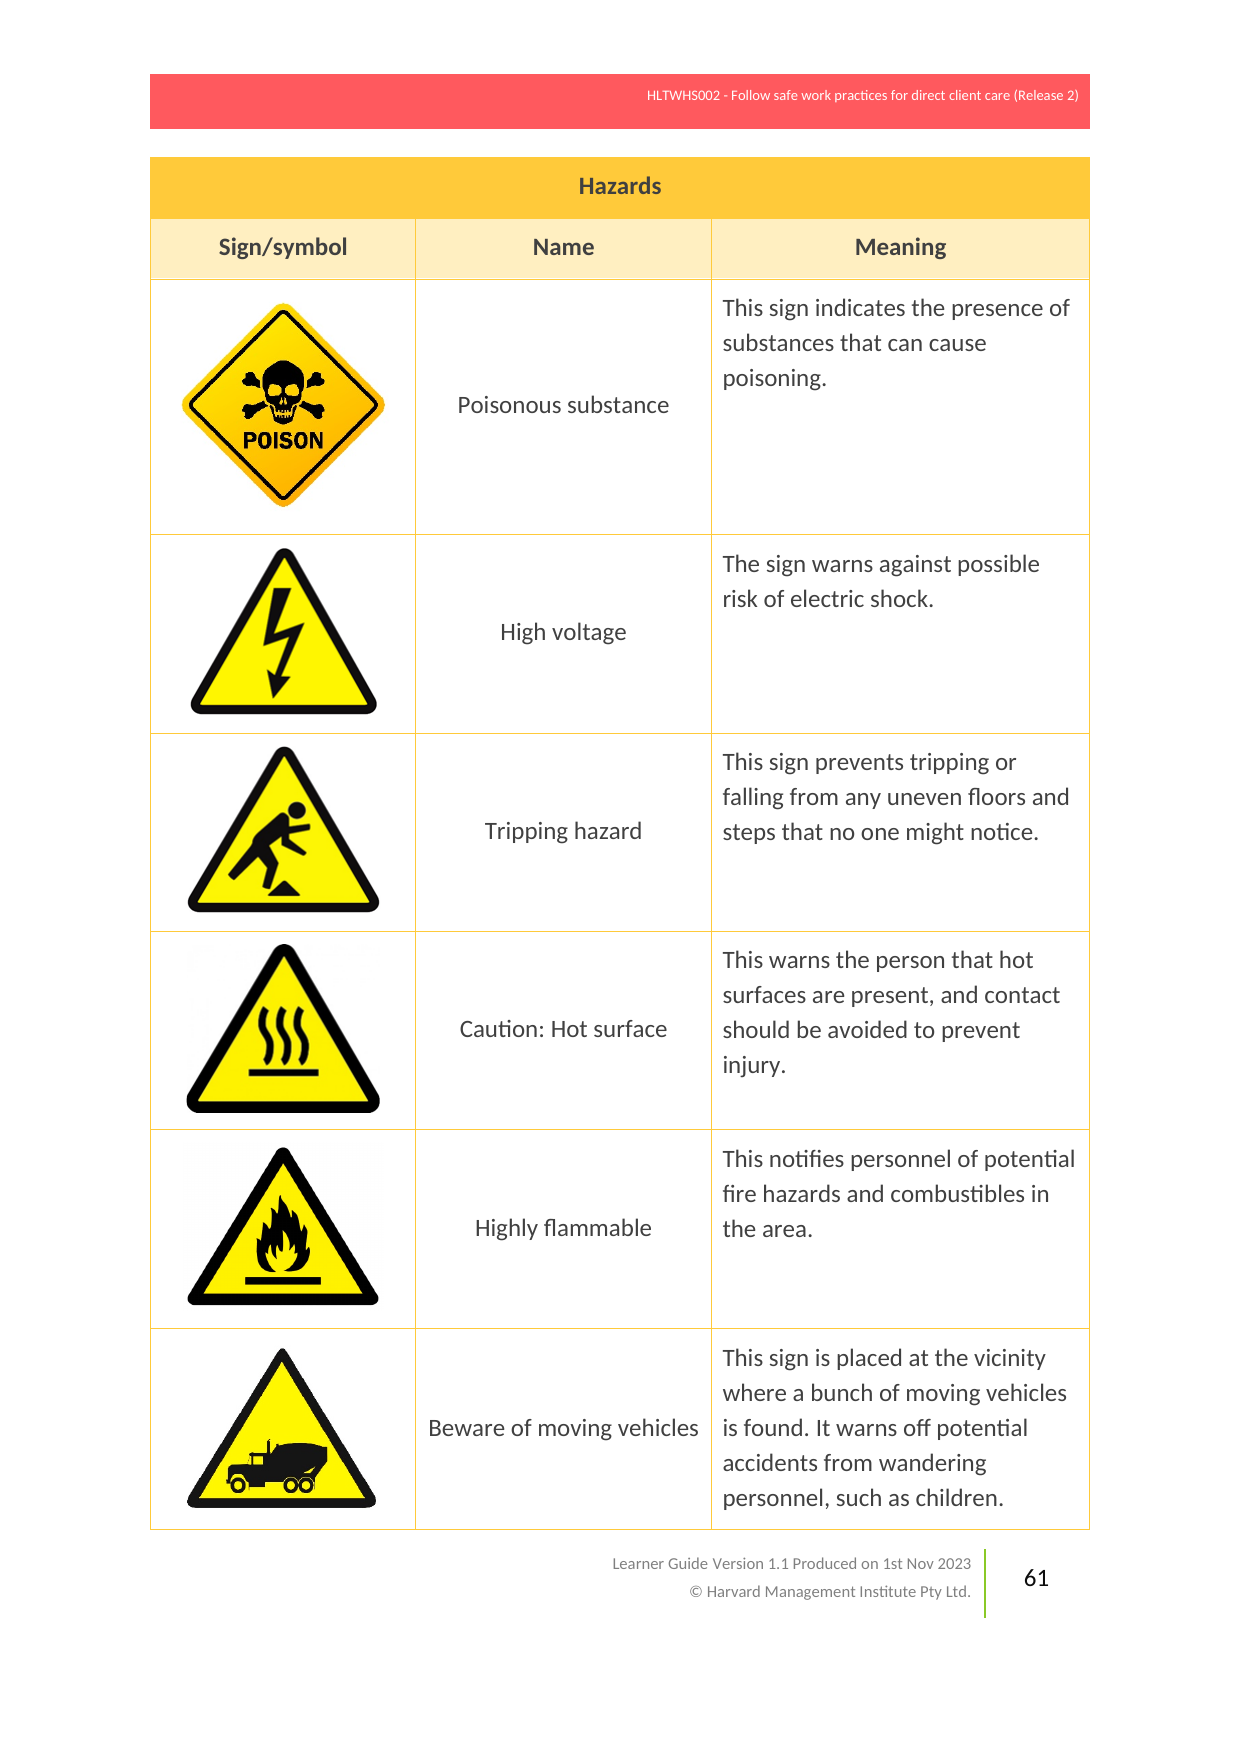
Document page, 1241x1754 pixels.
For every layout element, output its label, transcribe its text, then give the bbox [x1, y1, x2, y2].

table_cell Name [416, 219, 711, 278]
table_cell This sign indicates the presence of substances that can cause poisoning. [712, 280, 1089, 534]
picture [170, 292, 396, 518]
table_cell The sign warns against possible risk of electric shock. [712, 535, 1089, 732]
table_cell This sign is placed at the vicinity where a bunch of moving vehicles is found. It warns off potential accidents from wandering personnel, such as children. [712, 1329, 1089, 1529]
table_cell Poisonous substance [416, 280, 711, 534]
table_cell Caution: Hot surface [416, 932, 711, 1129]
picture [186, 1342, 379, 1511]
table_cell This sign prevents tripping or falling from any uneven floors and steps that no one might notice. [712, 734, 1089, 931]
picture [185, 746, 382, 914]
table_cell [151, 734, 415, 931]
picture [182, 1142, 384, 1311]
table_cell [151, 1329, 415, 1529]
table_cell Tripping hazard [416, 734, 711, 931]
picture [189, 547, 378, 716]
table_cell This warns the person that hot surfaces are present, and contact should be avoided to prevent injury. [712, 932, 1089, 1129]
table_cell [151, 932, 415, 1129]
table_cell [151, 535, 415, 732]
table_cell Beware of moving vehicles [416, 1329, 711, 1529]
table_cell This notifies personnel of potential fire hazards and combustibles in the area. [712, 1130, 1089, 1328]
table_cell [151, 1130, 415, 1328]
table_header Hazards [151, 158, 1089, 218]
table_cell Meaning [712, 219, 1089, 278]
picture [186, 944, 380, 1113]
table_cell Highly flammable [416, 1130, 711, 1328]
table_cell Sign/symbol [151, 219, 415, 278]
table_cell [151, 280, 415, 534]
table_cell High voltage [416, 535, 711, 732]
